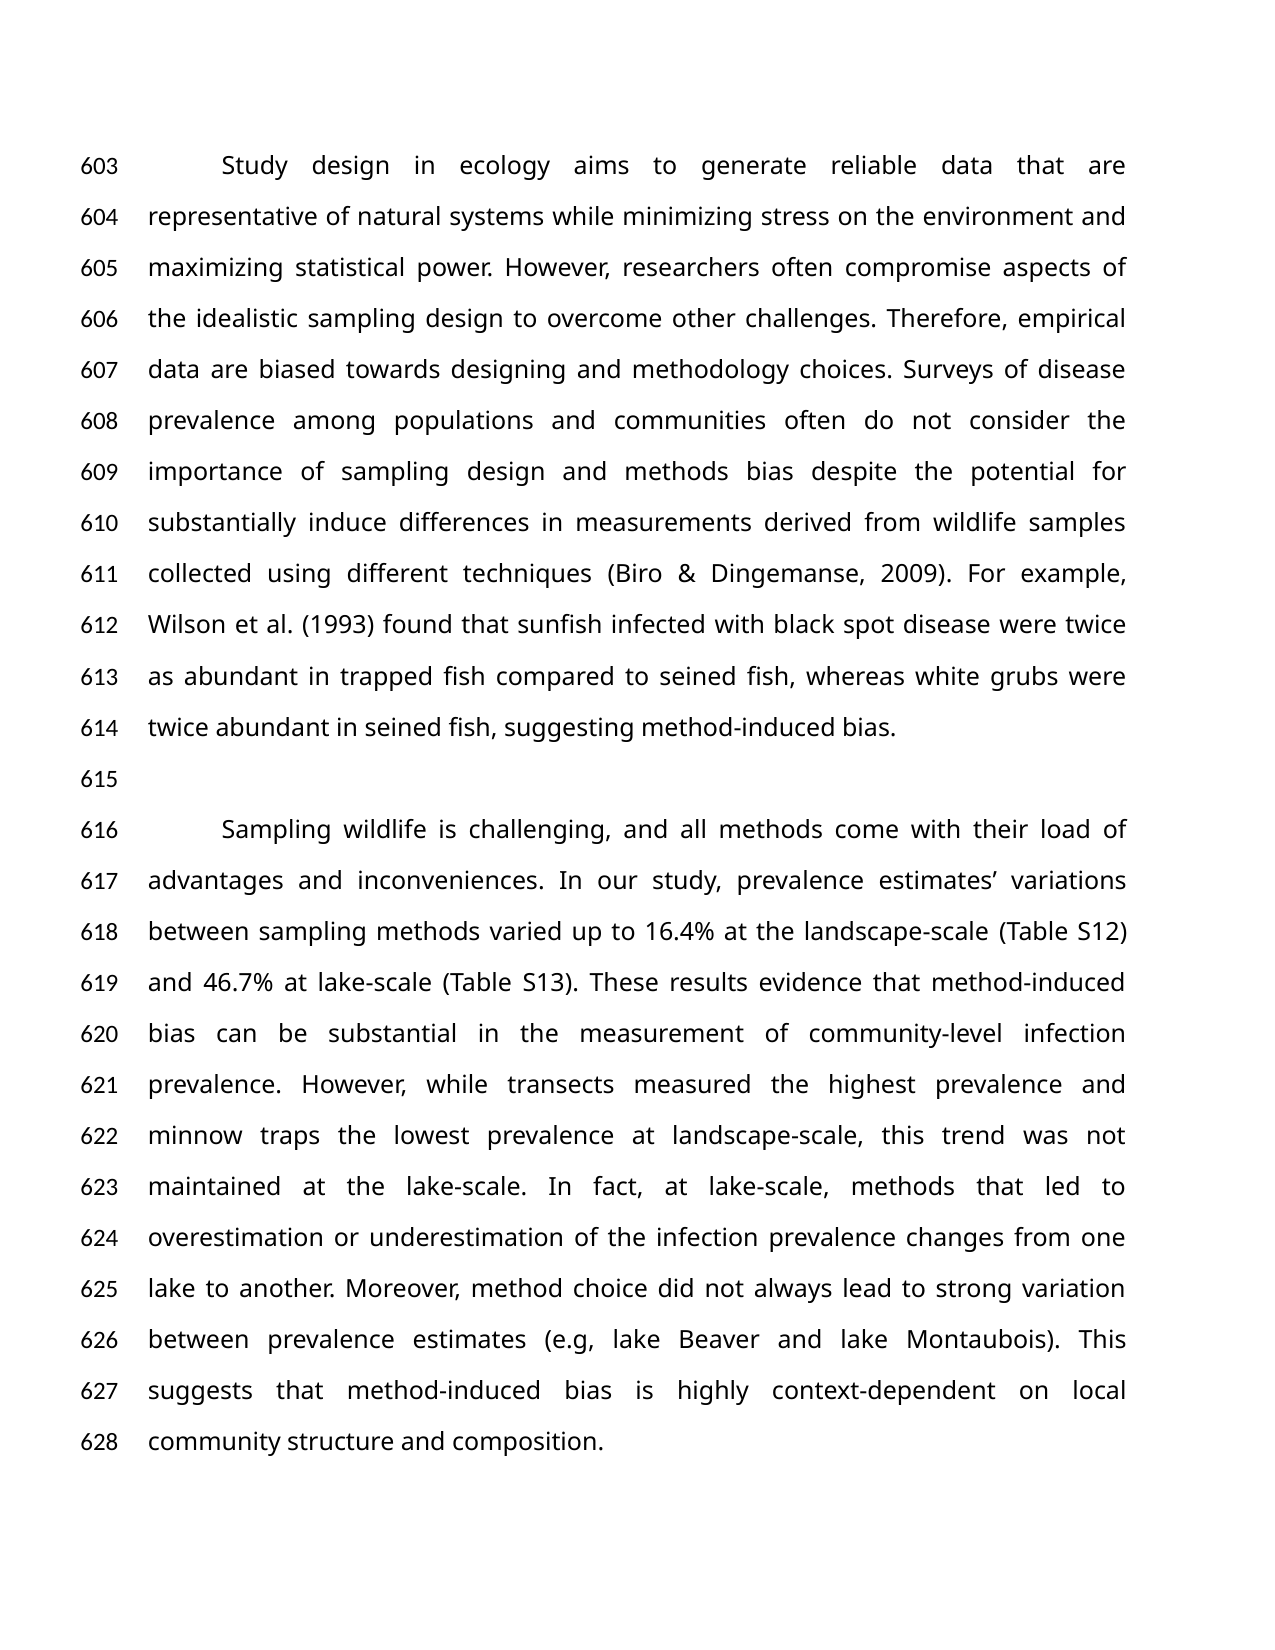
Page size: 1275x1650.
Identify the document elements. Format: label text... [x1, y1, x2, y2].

text Study design in ecology aims to generate reliable data that are representative of natural systems while minimizing stress on the environment and maximizing statistical power. However, researchers often compromise aspects of the idealistic sampling design to overcome other challenges. Therefore, empirical data are biased towards designing and methodology choices. Surveys of disease prevalence among populations and communities often do not consider the importance of sampling design and methods bias despite the potential for substantially induce differences in measurements derived from wildlife samples collected using different techniques (Biro & Dingemanse, 2009). For example, Wilson et al. (1993) found that sunfish infected with black spot disease were twice as abundant in trapped fish compared to seined fish, whereas white grubs were twice abundant in seined fish, suggesting method-induced bias. [148, 148, 1127, 743]
text Sampling wildlife is challenging, and all methods come with their load of advantages and inconveniences. In our study, prevalence estimates’ variations between sampling methods varied up to 16.4% at the landscape-scale (Table S12) and 46.7% at lake-scale (Table S13). These results evidence that method-induced bias can be substantial in the measurement of community-level infection prevalence. However, while transects measured the highest prevalence and minnow traps the lowest prevalence at landscape-scale, this trend was not maintained at the lake-scale. In fact, at lake-scale, methods that led to overestimation or underestimation of the infection prevalence changes from one lake to another. Moreover, method choice did not always lead to strong variation between prevalence estimates (e.g, lake Beaver and lake Montaubois). This suggests that method-induced bias is highly context-dependent on local community structure and composition. [148, 811, 1127, 1458]
